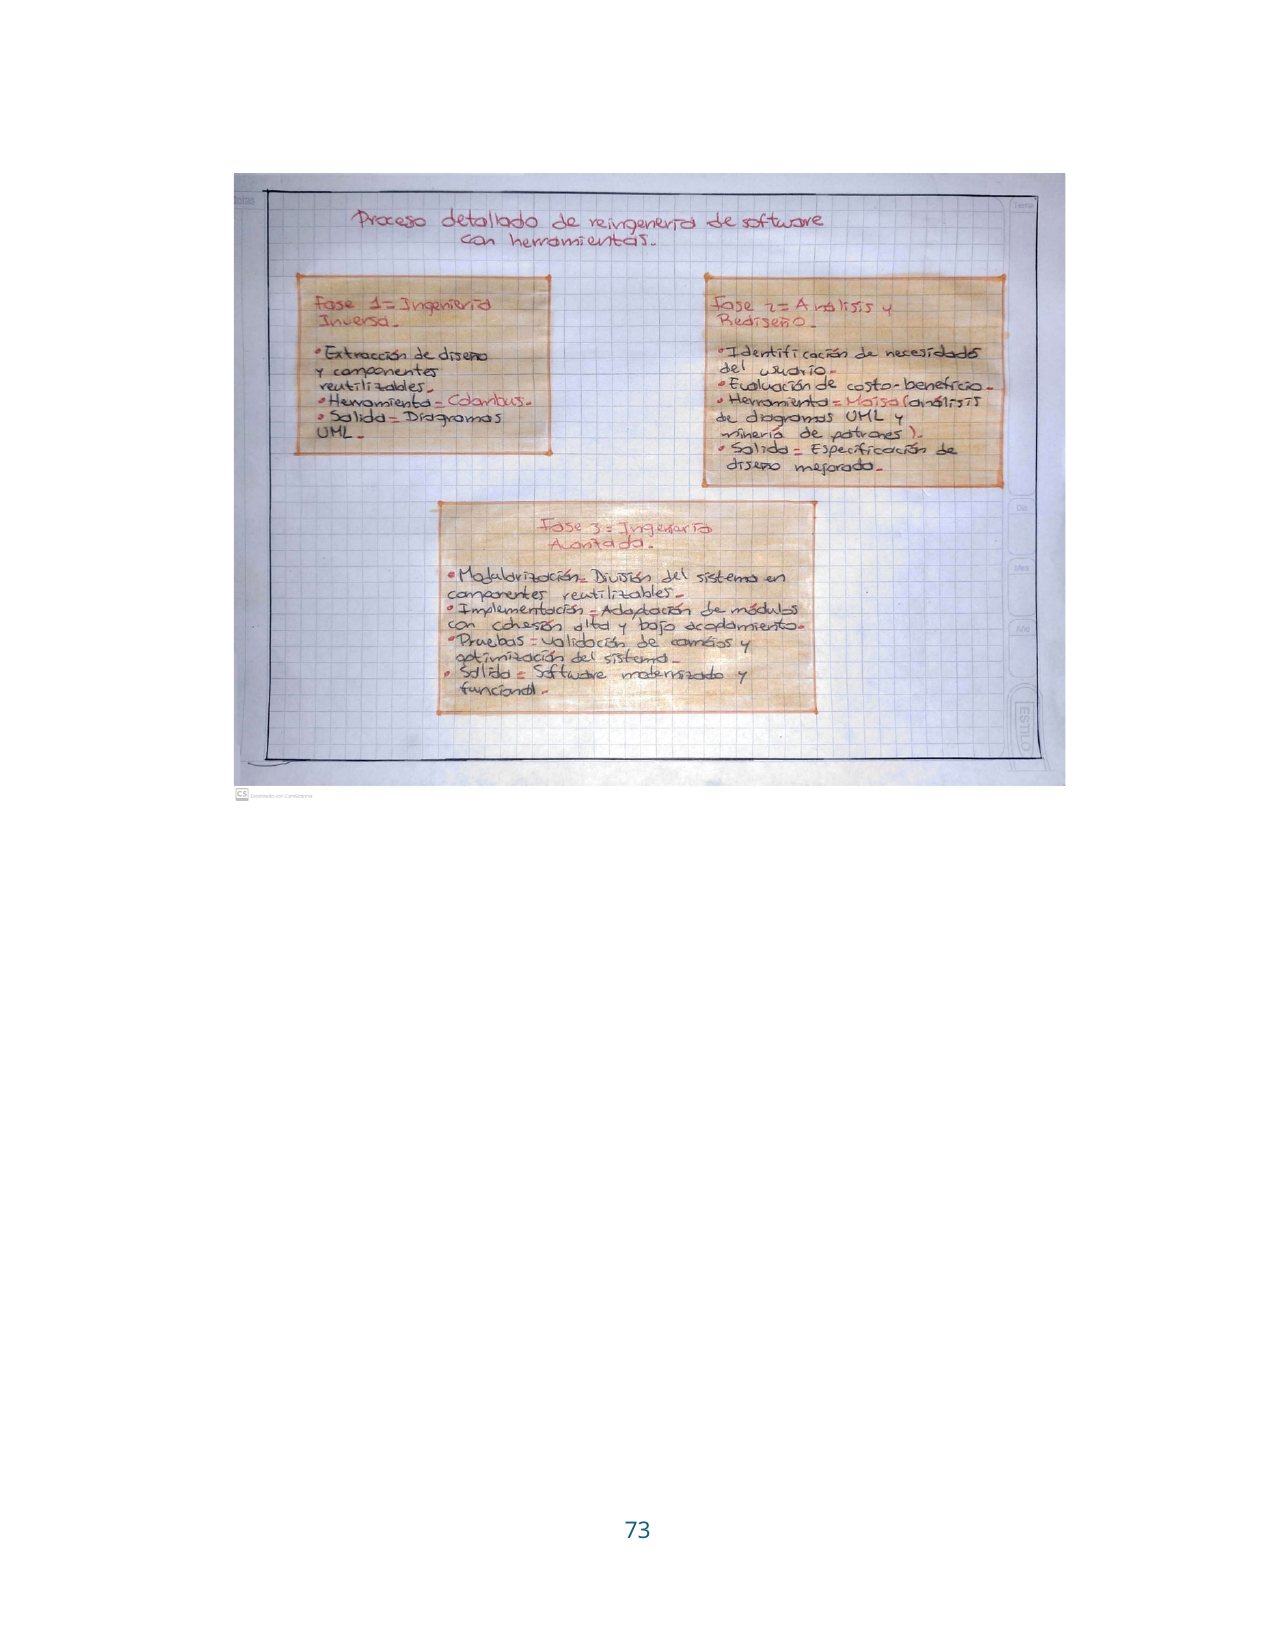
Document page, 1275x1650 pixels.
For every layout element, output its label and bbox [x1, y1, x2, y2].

picture [233, 173, 1066, 803]
